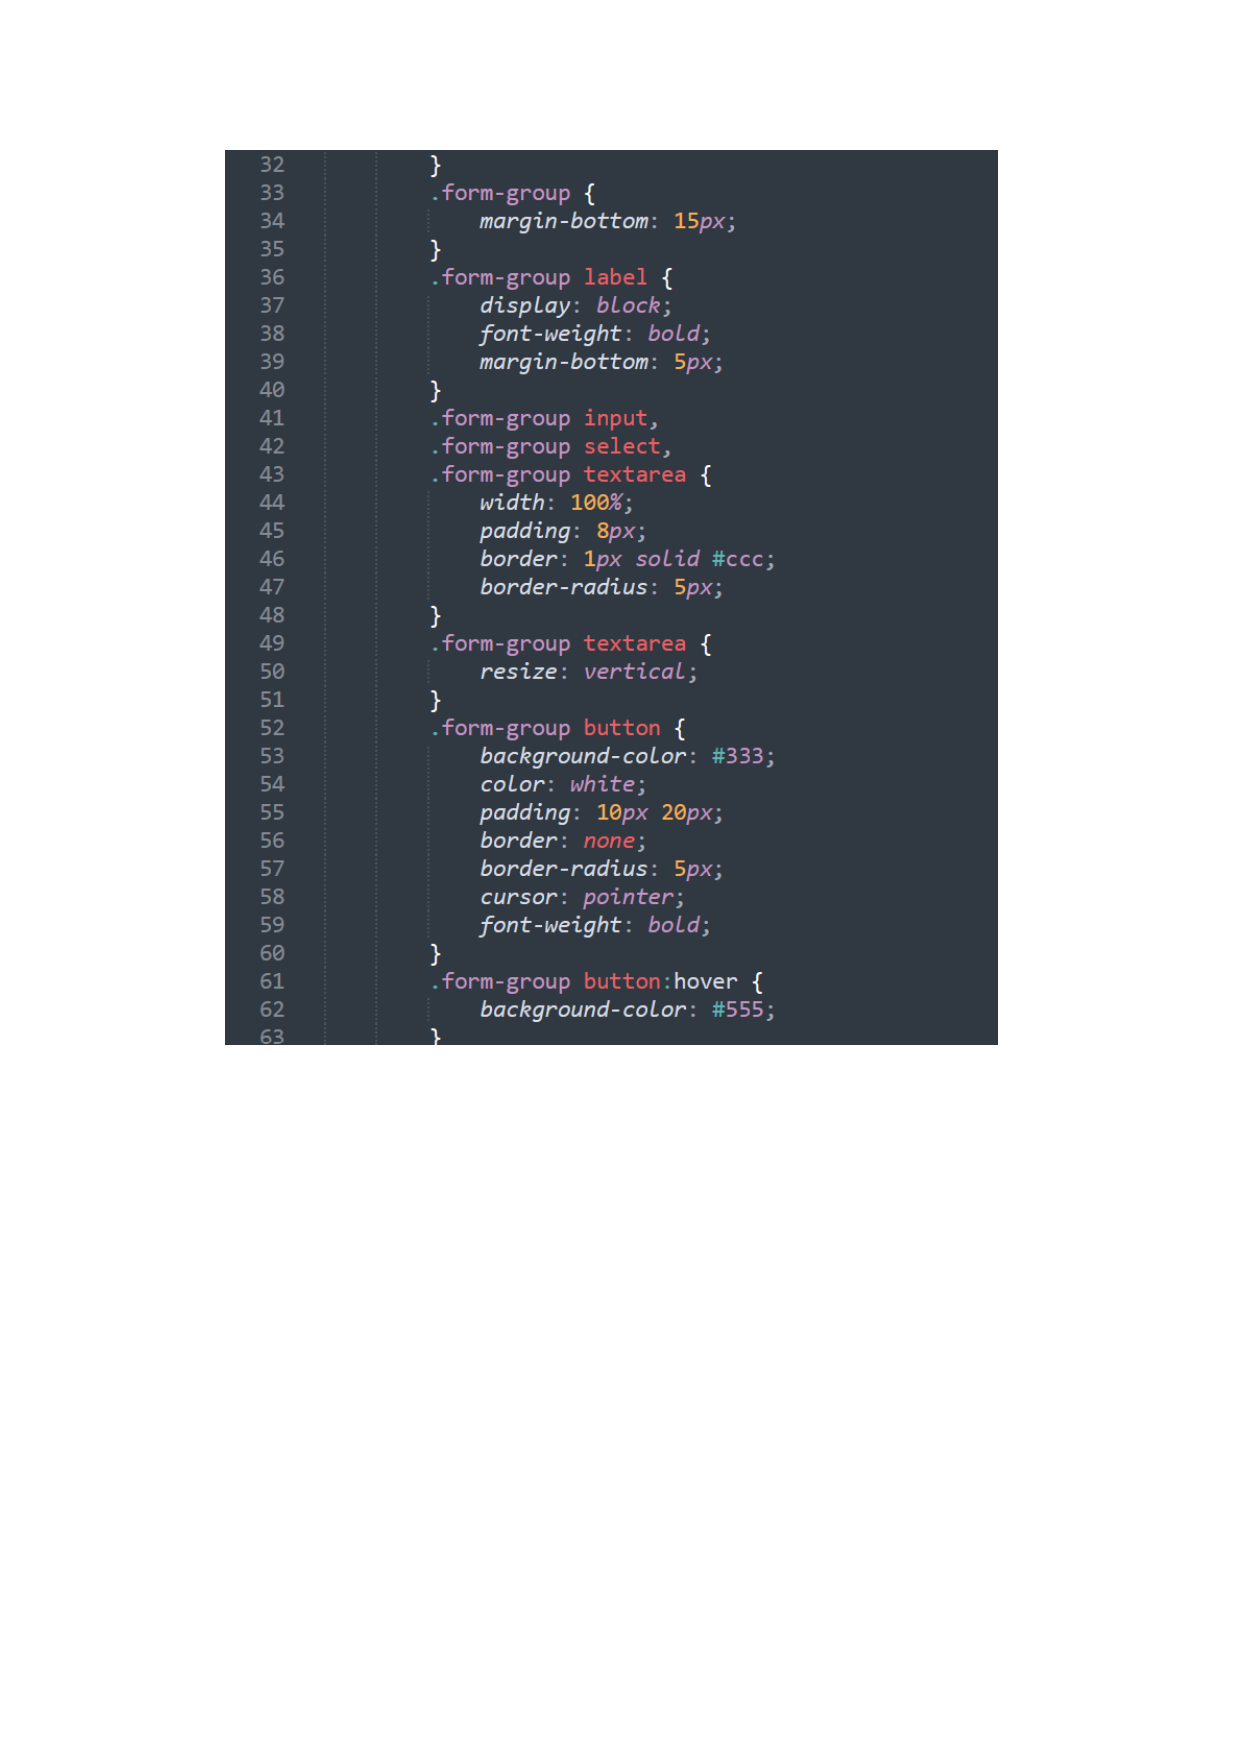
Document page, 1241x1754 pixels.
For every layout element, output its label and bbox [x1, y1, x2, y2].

picture [225, 150, 998, 1045]
